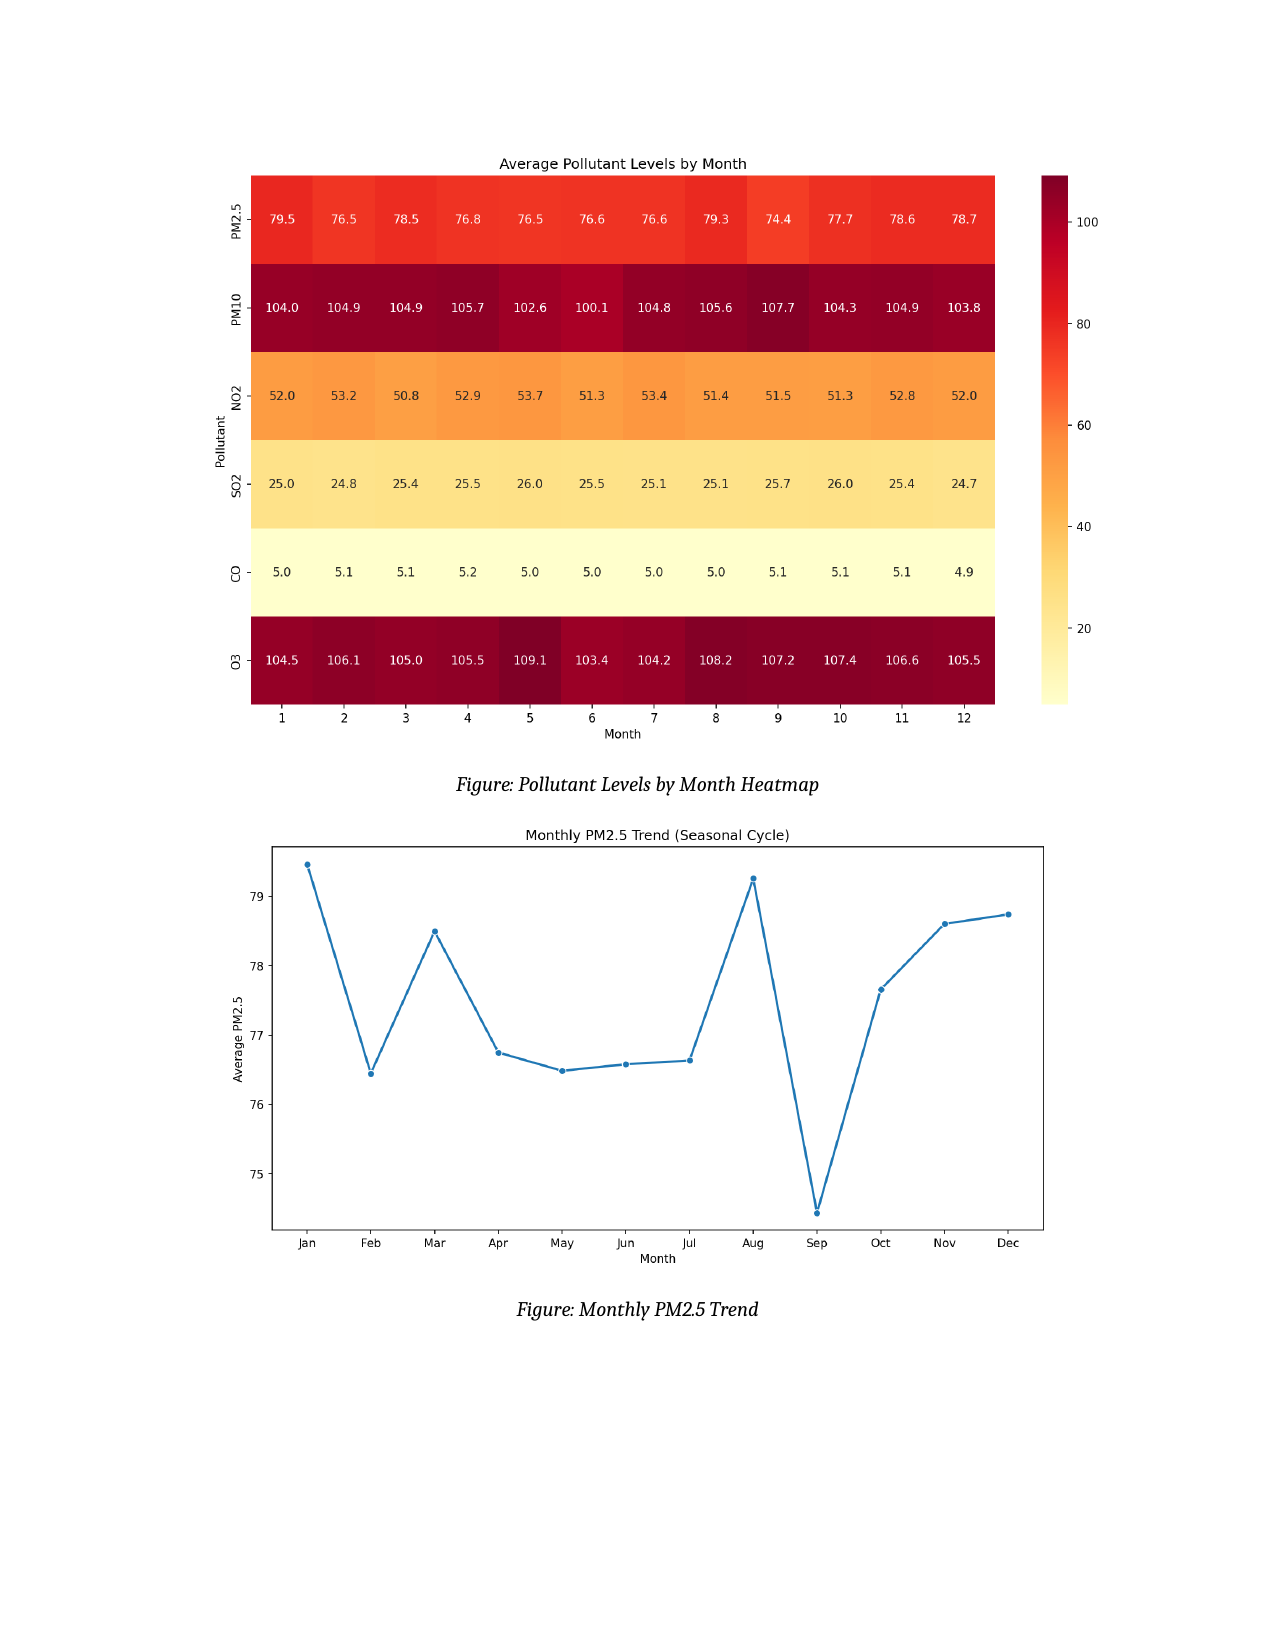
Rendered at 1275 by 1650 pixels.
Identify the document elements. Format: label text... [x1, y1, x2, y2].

text Figure: Monthly PM2.5 Trend [187, 1297, 1087, 1321]
text Figure: Pollutant Levels by Month Heatmap [187, 773, 1087, 797]
picture [206, 150, 1107, 749]
picture [225, 821, 1050, 1273]
